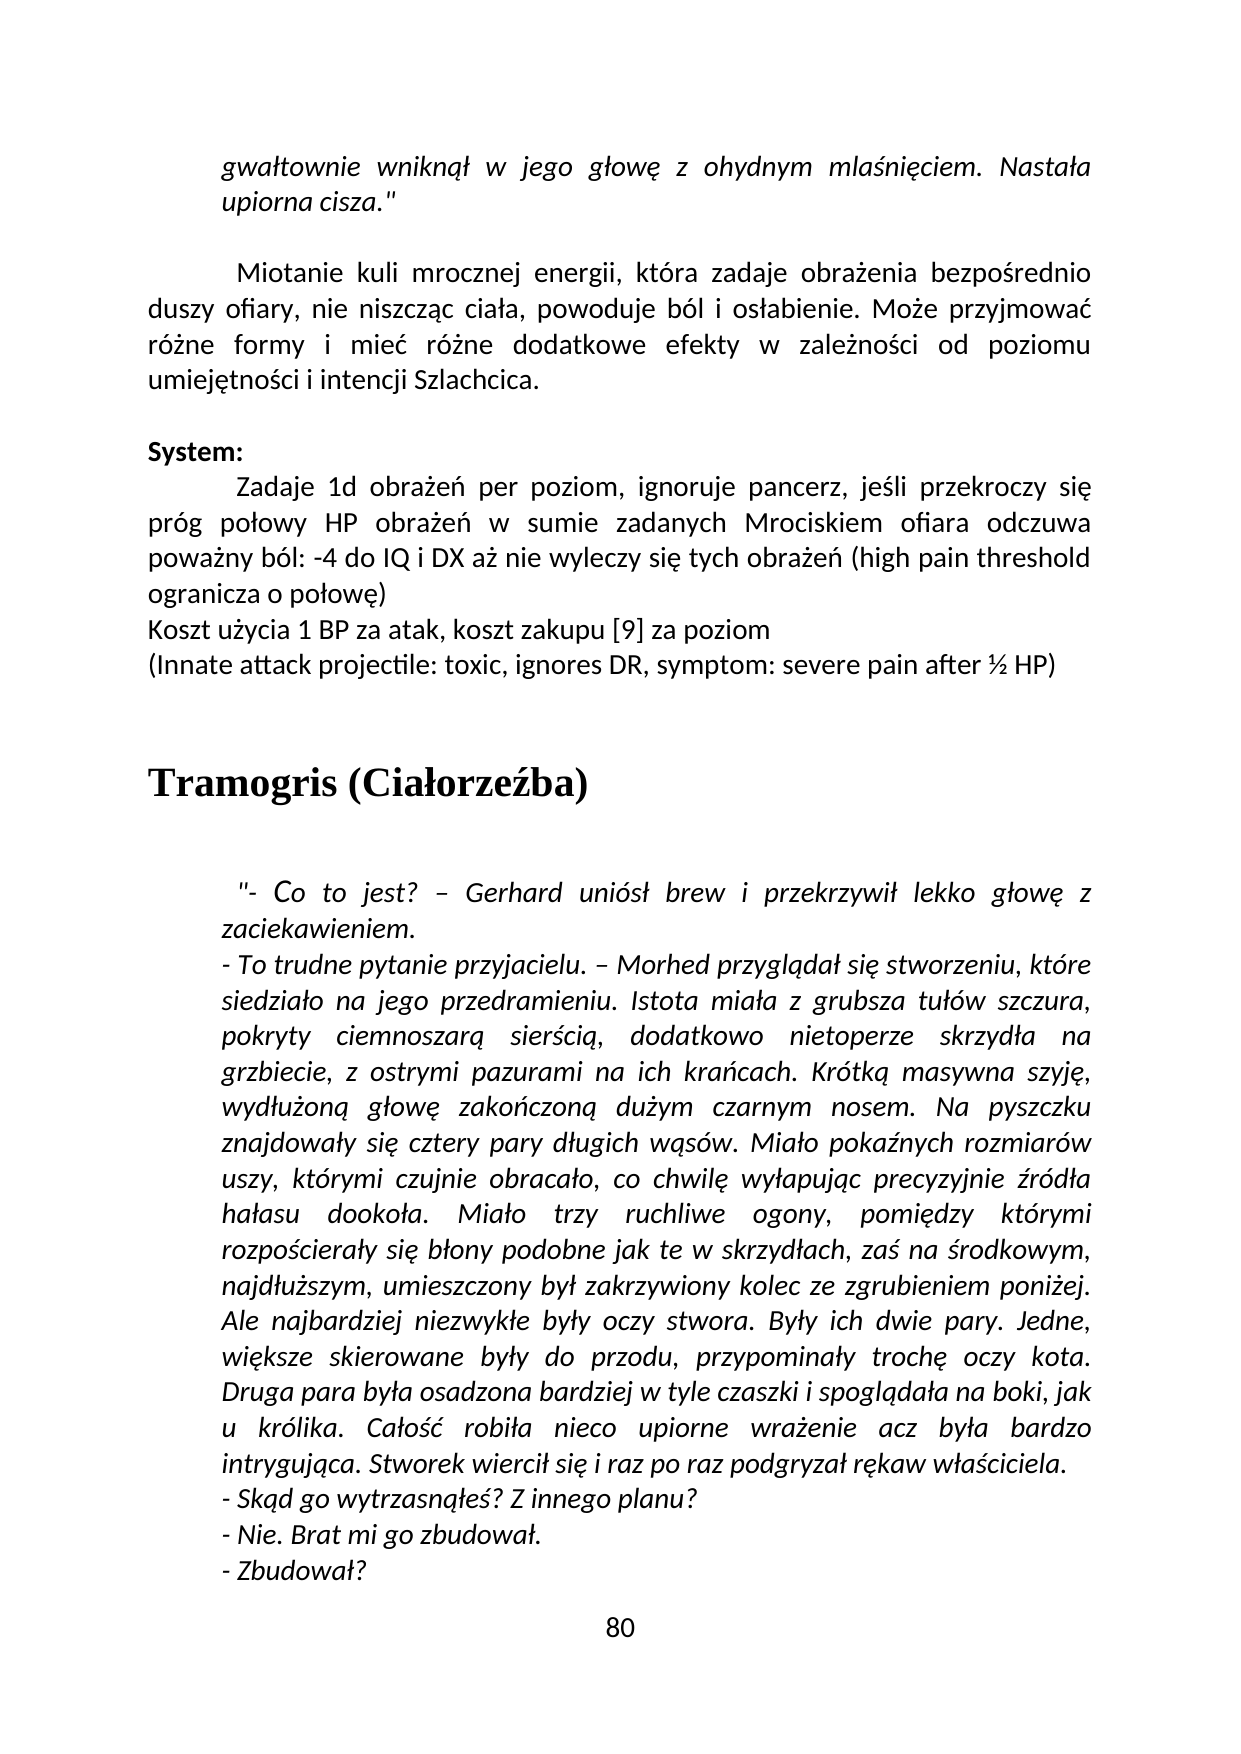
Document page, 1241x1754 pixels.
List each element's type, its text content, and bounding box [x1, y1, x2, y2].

text Koszt użycia 1 BP za atak, koszt zakupu [9] za poziom [148, 611, 1093, 646]
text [221, 148, 1093, 219]
text - Nie. Brat mi go zbudował. [221, 1516, 1093, 1552]
text - To trudne pytanie przyjacielu. – Morhed przyglądał się stworzeniu, które siedziało na jego przedramieniu. Istota miała z grubsza tułów szczura, pokryty ciemnoszarą sierścią, dodatkowo nietoperze skrzydła na grzbiecie, z ostrymi pazurami na ich krańcach. Krótką masywna szyję, wydłużoną głowę zakończoną dużym czarnym nosem. Na pyszczku znajdowały się cztery pary długich wąsów. Miało pokaźnych rozmiarów uszy, którymi czujnie obracało, co chwilę wyłapując precyzyjnie źródła hałasu dookoła. Miało trzy ruchliwe ogony, pomiędzy którymi rozpościerały się błony podobne jak te w skrzydłach, zaś na środkowym, najdłuższym, umieszczony był zakrzywiony kolec ze zgrubieniem poniżej. Ale najbardziej niezwykłe były oczy stwora. Były ich dwie pary. Jedne, większe skierowane były do przodu, przypominały trochę oczy kota. Druga para była osadzona bardziej w tyle czaszki i spoglądała na boki, jak u królika. Całość robiła nieco upiorne wrażenie acz była bardzo intrygująca. Stworek wiercił się i raz po raz podgryzał rękaw właściciela. [221, 946, 1093, 1480]
text (Innate attack projectile: toxic, ignores DR, symptom: severe pain after ½ HP) [148, 646, 1093, 682]
text Zadaje 1d obrażeń per poziom, ignoruje pancerz, jeśli przekroczy się próg połowy HP obrażeń w sumie zadanych Mrociskiem ofiara odczuwa poważny ból: -4 do IQ i DX aż nie wyleczy się tych obrażeń (high pain threshold ogranicza o połowę) [148, 468, 1093, 611]
subtitle Tramogris (Ciałorzeźba) [148, 757, 1093, 805]
text System: [148, 433, 1093, 468]
text Miotanie kuli mrocznej energii, która zadaje obrażenia bezpośrednio duszy ofiary, nie niszcząc ciała, powoduje ból i osłabienie. Może przyjmować różne formy i mieć różne dodatkowe efekty w zależności od poziomu umiejętności i intencji Szlachcica. [148, 254, 1093, 397]
text "- Co to jest? – Gerhard uniósł brew i przekrzywił lekko głowę z zaciekawieniem. [221, 870, 1093, 946]
text - Skąd go wytrzasnąłeś? Z innego planu? [221, 1480, 1093, 1516]
text - Zbudował? [221, 1552, 1093, 1587]
